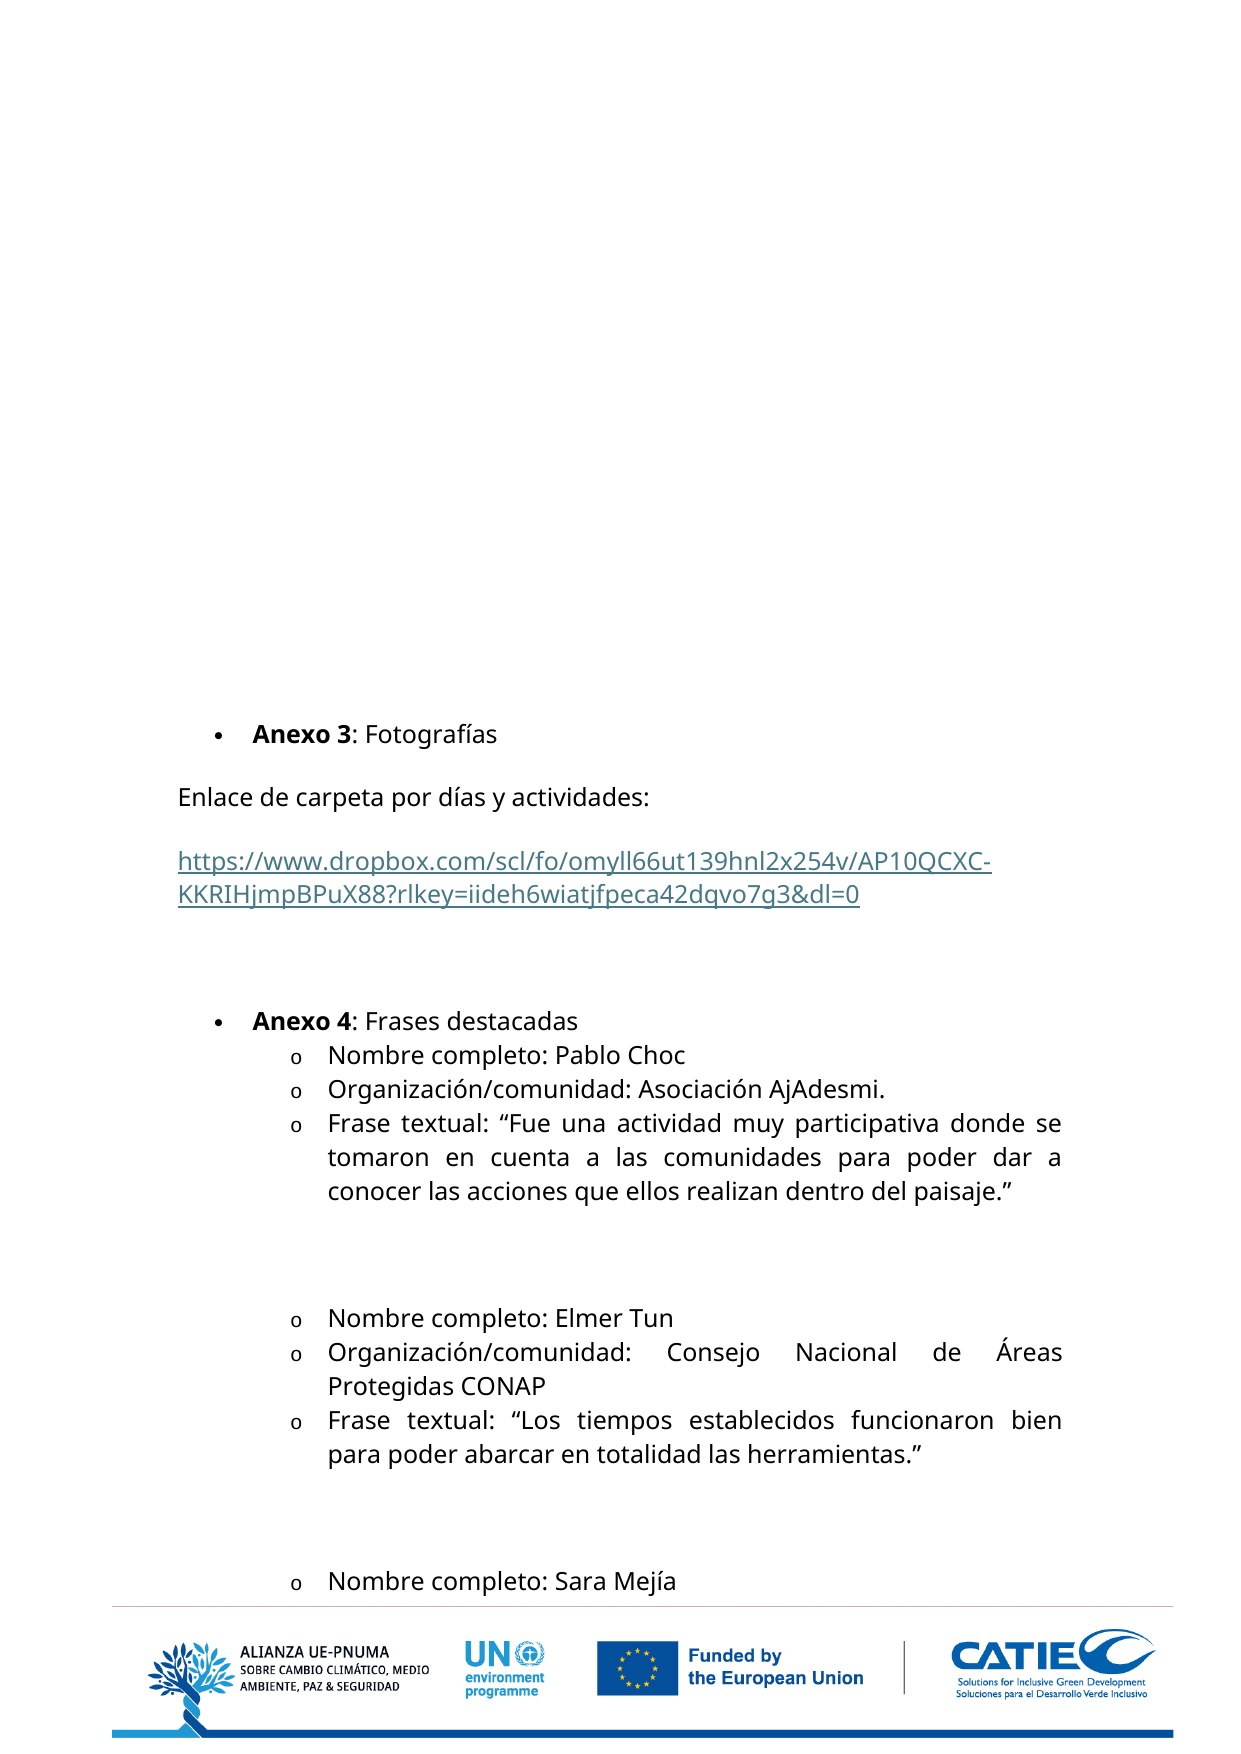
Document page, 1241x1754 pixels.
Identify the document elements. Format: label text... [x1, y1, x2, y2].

picture [112, 1606, 1174, 1754]
list Organización/comunidad: Asociación AjAdesmi. [290, 1130, 1063, 1164]
list Frase textual: “Fue una actividad muy participativa donde se tomaron en cuenta a las comunidades para poder dar a conocer las acciones que ellos realizan dentro del paisaje.” [290, 1193, 1063, 1296]
text https://www.dropbox.com/scl/fo/omyll66ut139hnl2x254v/AP10QCXC-KKRIHjmpBPuX88?rlkey=iideh6wiatjfpeca42dqvo7g3&dl=0 [177, 843, 1063, 911]
list Anexo 4: Frases destacadas [215, 1004, 1063, 1038]
list Nombre completo: Elmer Tun [290, 1388, 1063, 1422]
list Anexo 3: Fotografías [215, 717, 1063, 751]
text Enlace de carpeta por días y actividades: [177, 780, 1063, 814]
list Organización/comunidad: Consejo Nacional de Áreas Protegidas CONAP [290, 1451, 1063, 1519]
list Nombre completo: Pablo Choc [290, 1067, 1063, 1101]
